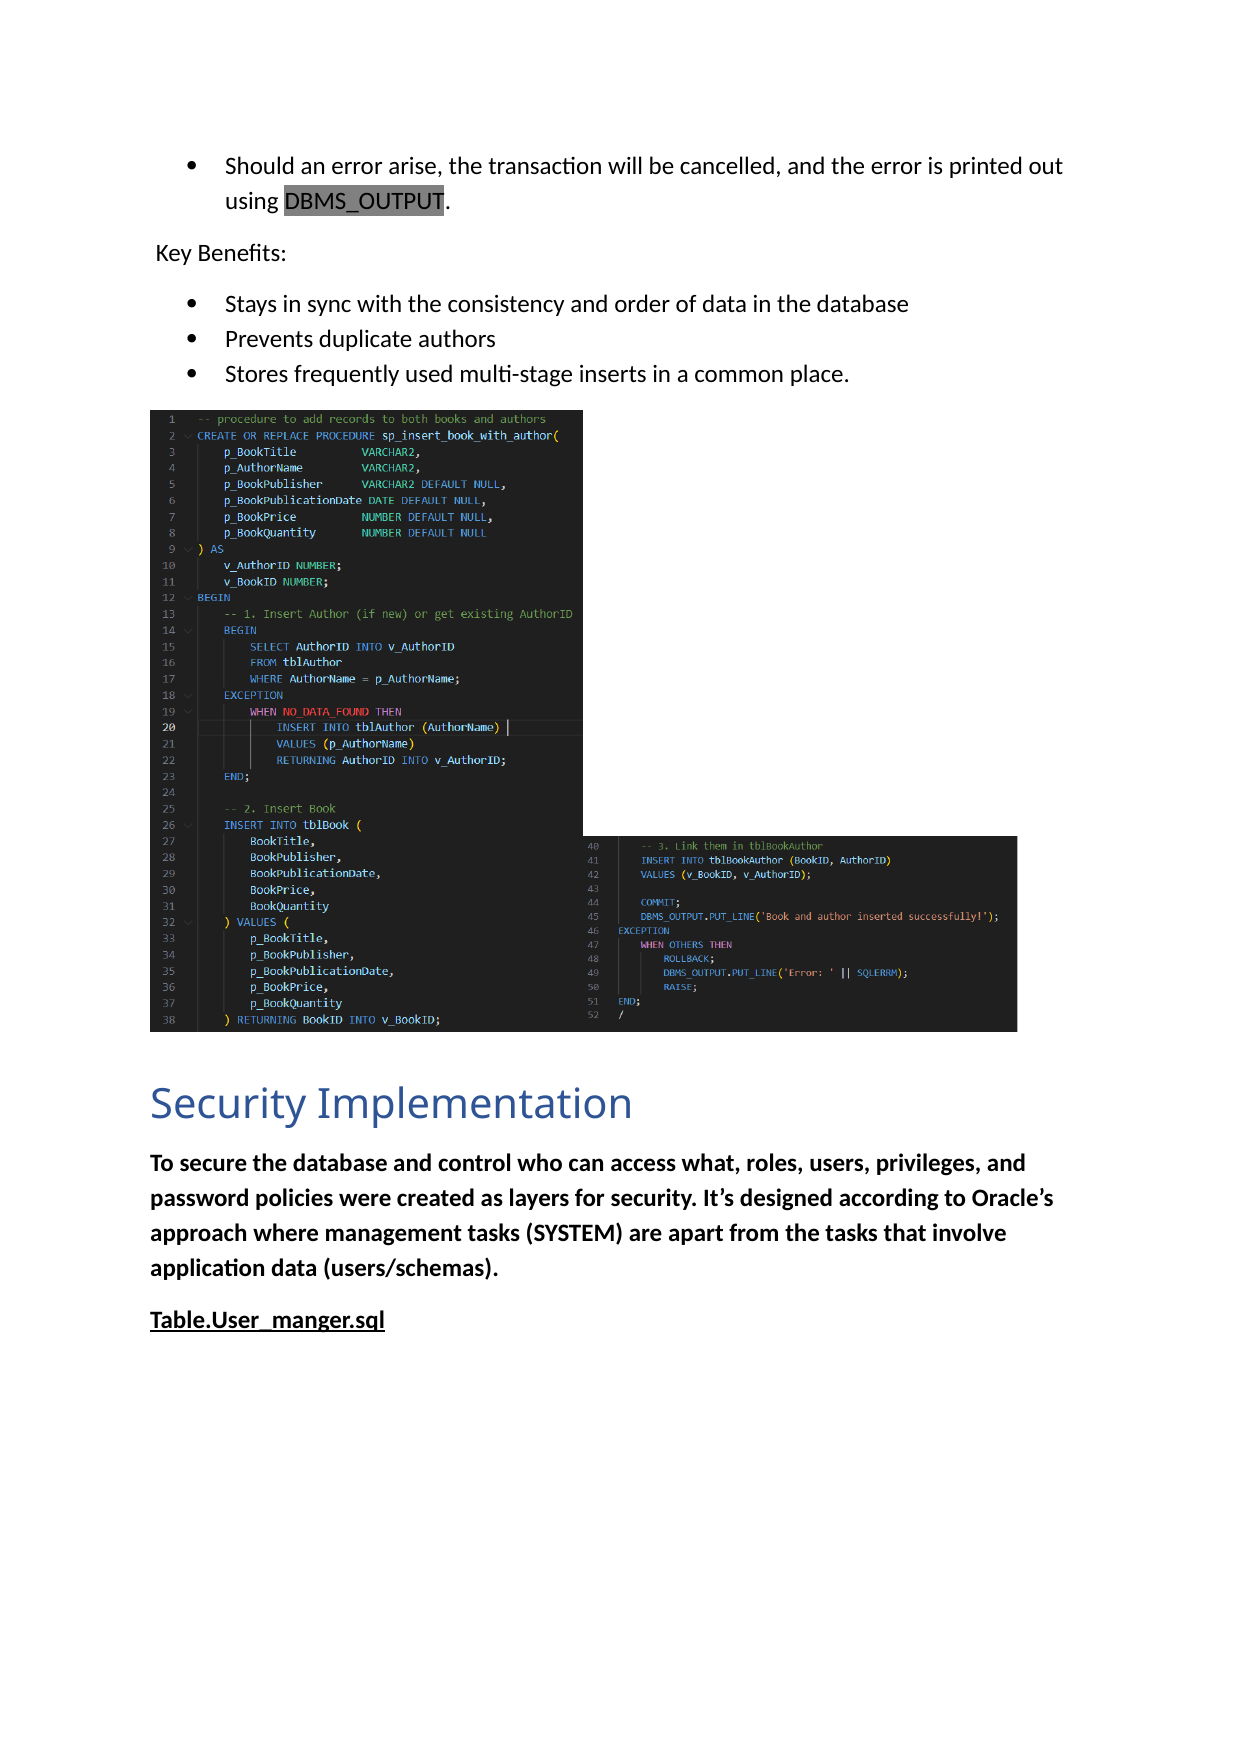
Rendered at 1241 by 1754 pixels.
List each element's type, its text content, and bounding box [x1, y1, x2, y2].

list Stores frequently used multi-stage inserts in a common place. [187, 358, 1090, 389]
subtitle Security Implementation [150, 1074, 1090, 1131]
picture [150, 410, 1018, 1032]
list Prevents duplicate authors [187, 323, 1090, 354]
list Stays in sync with the consistency and order of data in the database [187, 288, 1090, 319]
text Key Benefits: [150, 237, 1090, 267]
text To secure the database and control who can access what, roles, users, privileges, and password policies were created as layers for security. It’s designed according to Oracle’s approach where management tasks (SYSTEM) are apart from the tasks that involve application data (users/schemas). [150, 1147, 1090, 1283]
list Should an error arise, the transaction will be cancelled, and the error is printed out using DBMS_OUTPUT. [187, 150, 1090, 216]
text Table.User_manger.sql [150, 1304, 1090, 1334]
